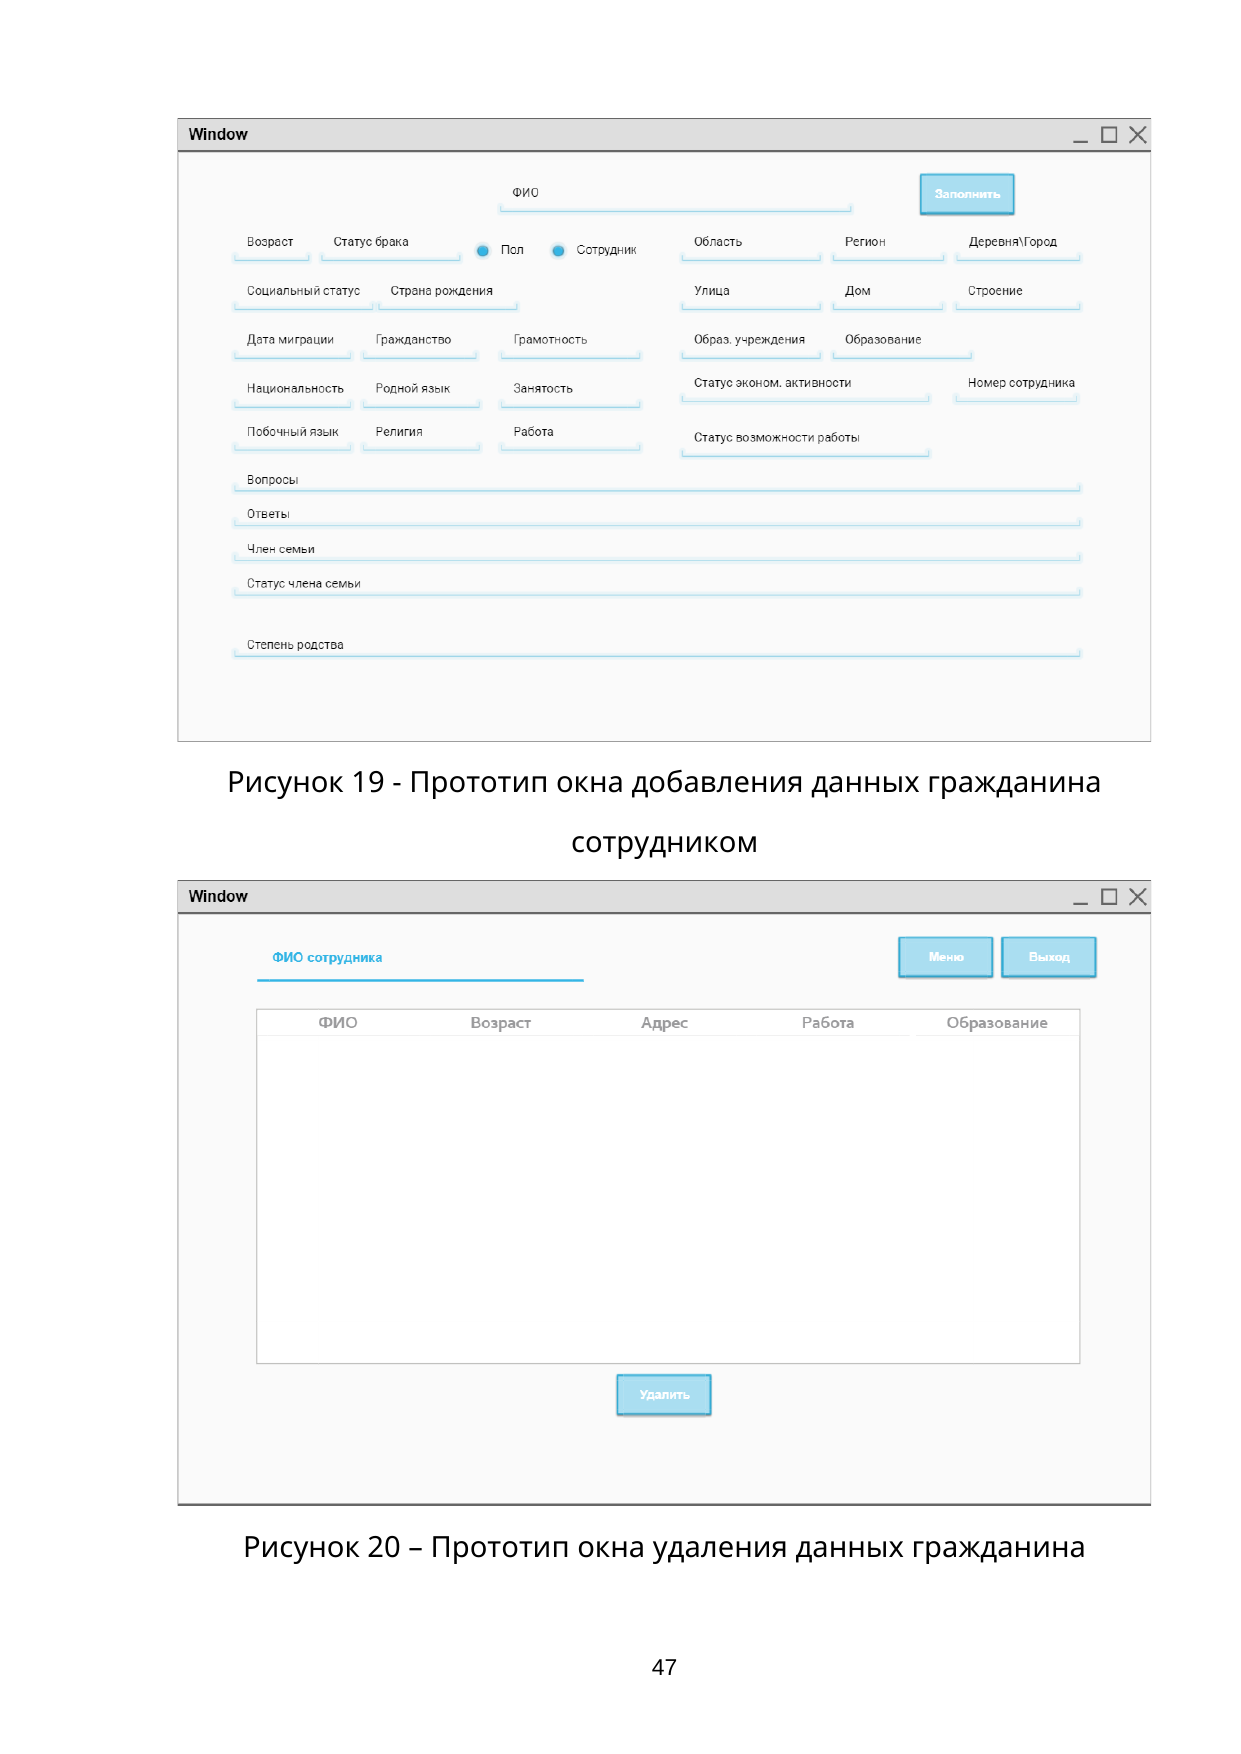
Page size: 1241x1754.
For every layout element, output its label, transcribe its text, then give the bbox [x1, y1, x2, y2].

list Рисунок 20 – Прототип окна удаления данных гражданина [177, 1507, 1152, 1566]
list Рисунок 19 - Прототип окна добавления данных гражданина сотрудником [177, 742, 1152, 861]
picture [177, 118, 1152, 742]
picture [177, 880, 1152, 1507]
